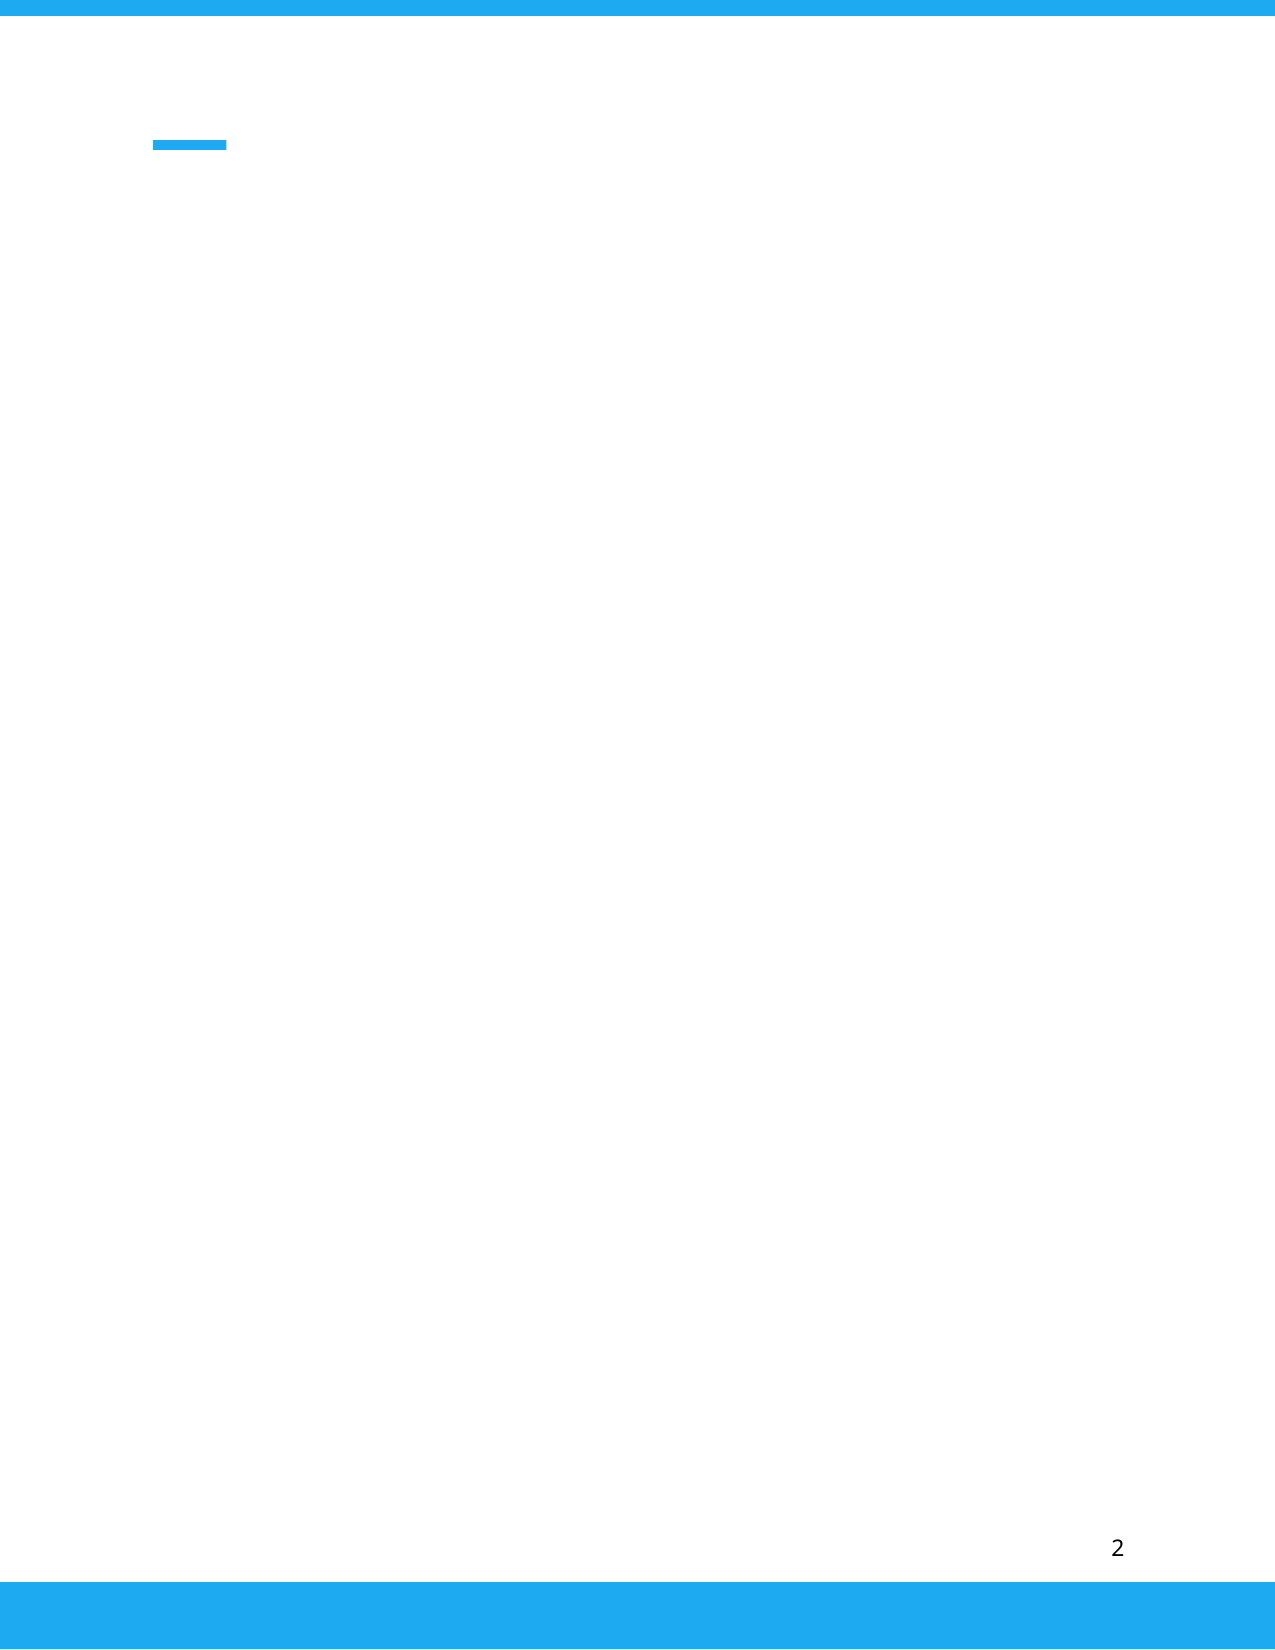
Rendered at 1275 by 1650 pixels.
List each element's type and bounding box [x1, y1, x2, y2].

picture [0, 1582, 1275, 1649]
picture [0, 0, 1275, 16]
picture [153, 140, 227, 150]
